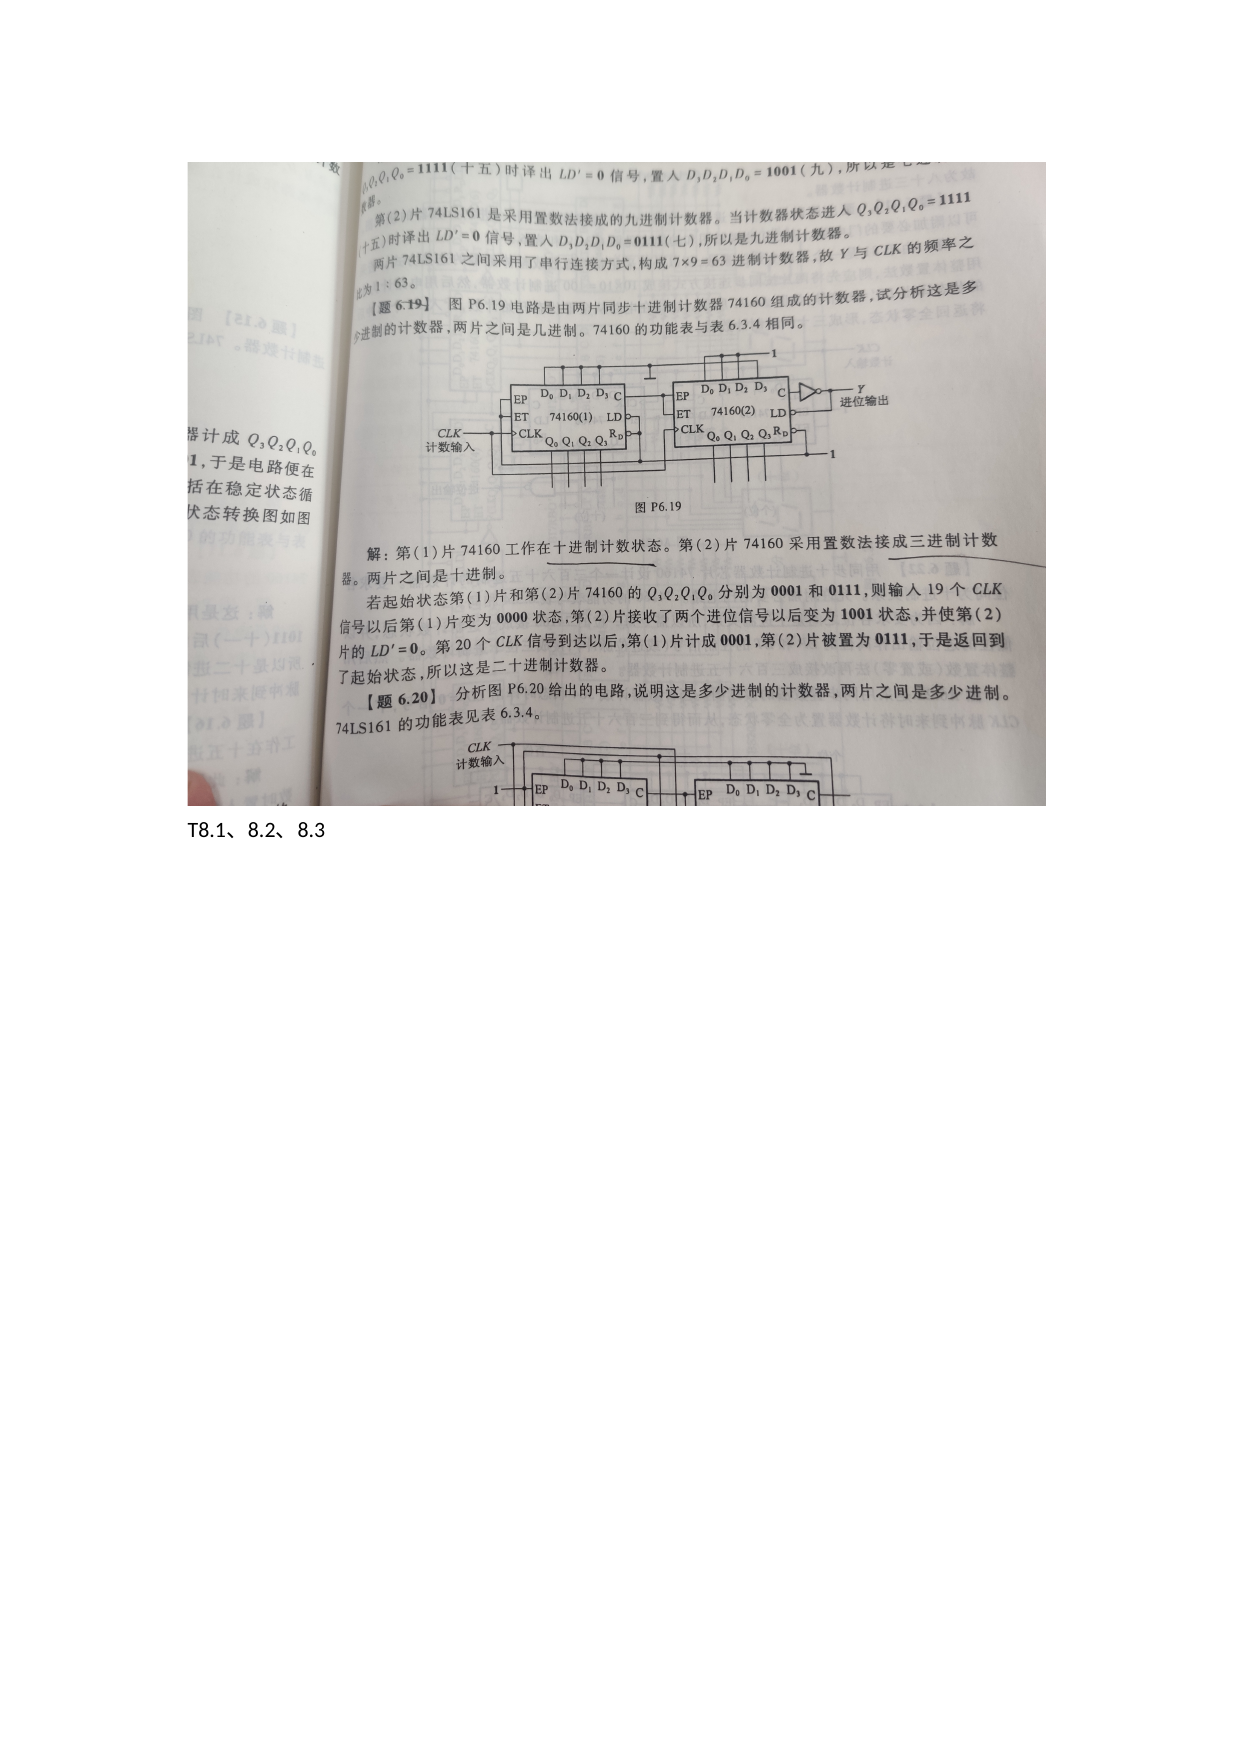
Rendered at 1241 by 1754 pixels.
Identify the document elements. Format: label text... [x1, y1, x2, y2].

text T8.1、8.2、8.3 [187, 812, 1053, 844]
picture [187, 162, 1046, 806]
